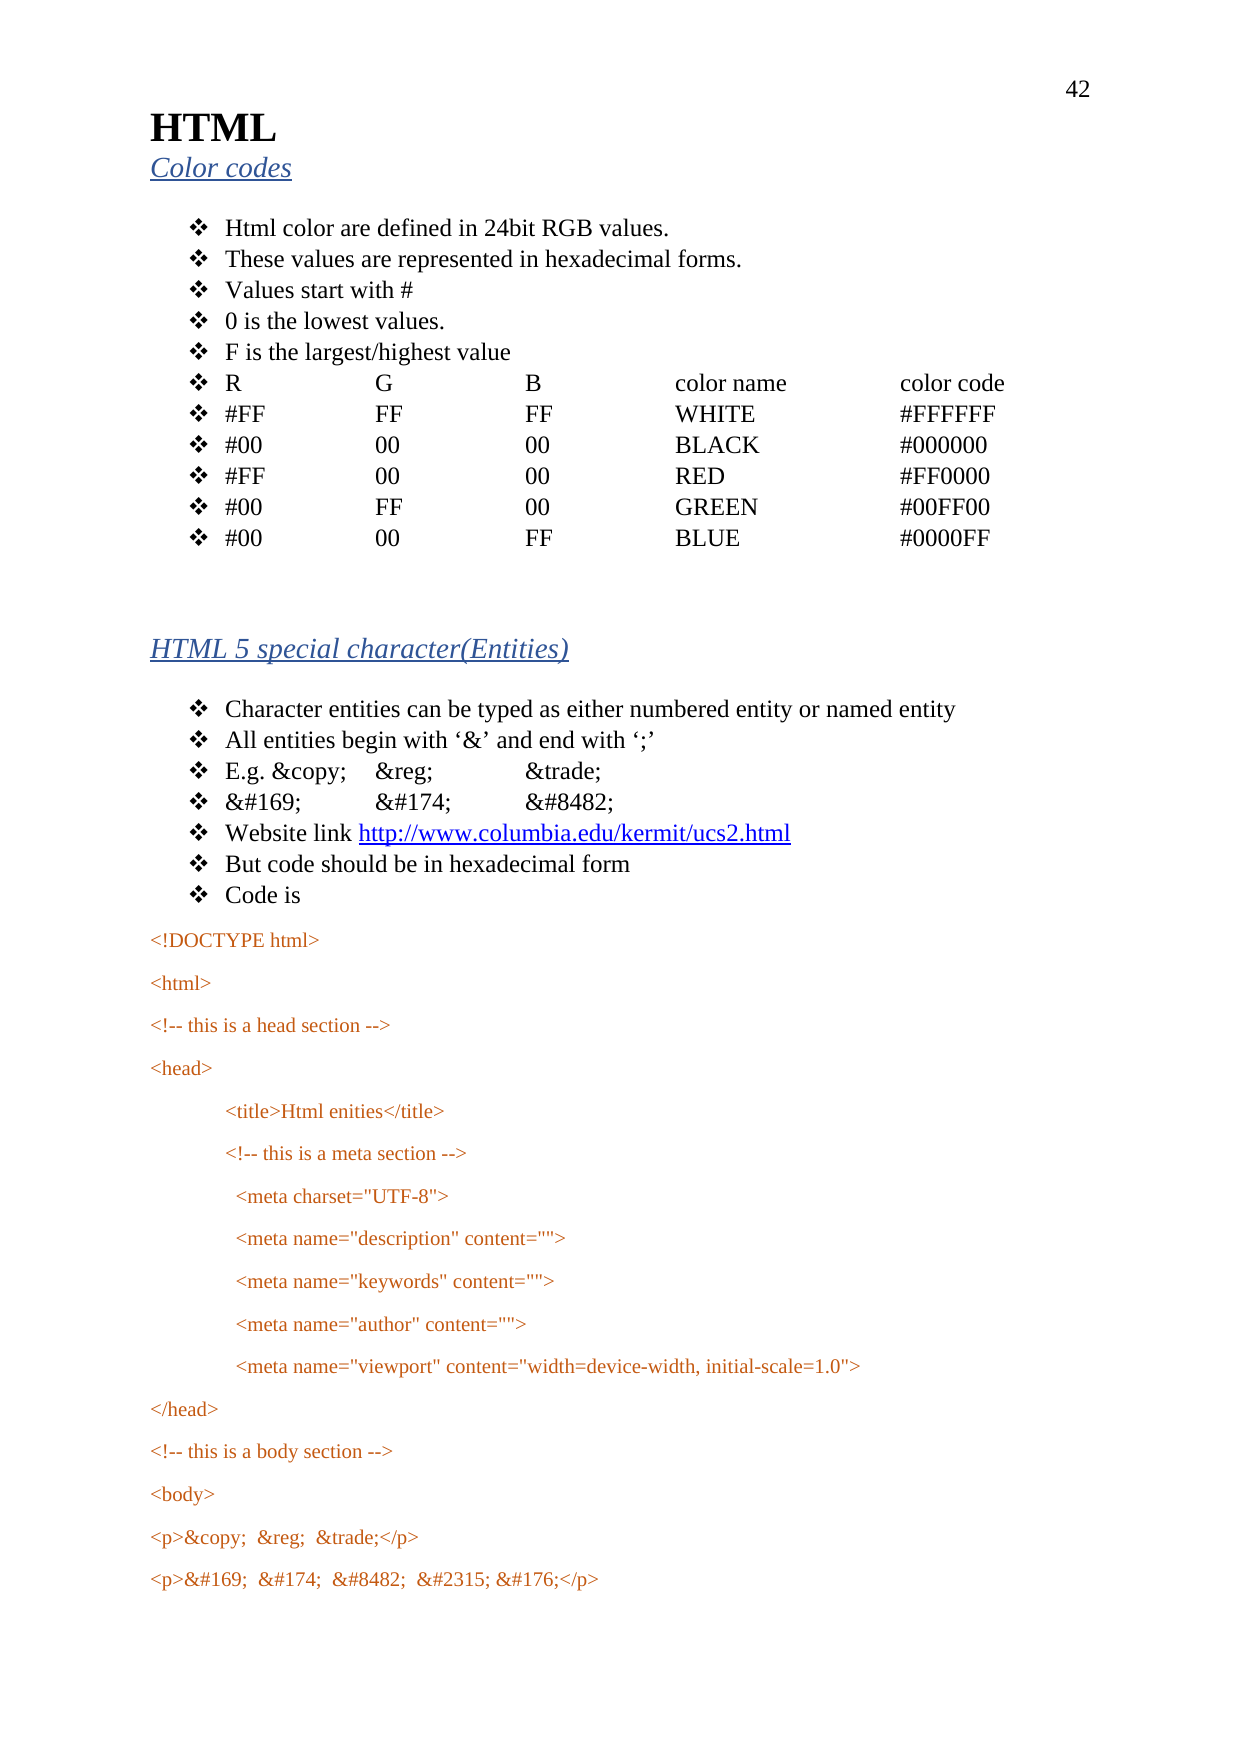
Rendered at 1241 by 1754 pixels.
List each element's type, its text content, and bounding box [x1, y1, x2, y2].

text <!-- this is a head section --> [150, 1013, 1090, 1037]
list All entities begin with ‘&’ and end with ‘;’ [187, 725, 1090, 754]
list R G B color name color code [187, 368, 1090, 397]
text <!-- this is a meta section --> [150, 1141, 1090, 1165]
list Website link http://www.columbia.edu/kermit/ucs2.html [187, 818, 1090, 847]
list #00 FF 00 GREEN #00FF00 [187, 492, 1090, 521]
list Character entities can be typed as either numbered entity or named entity [187, 694, 1090, 723]
subtitle Color codes [150, 150, 1090, 184]
list #00 00 FF BLUE #0000FF [187, 523, 1090, 552]
list E.g. &copy; &reg; &trade; [187, 756, 1090, 785]
text <meta name="viewport" content="width=device-width, initial-scale=1.0"> [150, 1354, 1090, 1378]
list F is the largest/highest value [187, 337, 1090, 366]
list #00 00 00 BLACK #000000 [187, 430, 1090, 459]
text <title>Html enities</title> [150, 1098, 1090, 1123]
text <meta name="keywords" content=""> [150, 1269, 1090, 1293]
text </head> [150, 1397, 1090, 1421]
text <meta name="author" content=""> [150, 1312, 1090, 1336]
text <p>&#169; &#174; &#8482; &#2315; &#176;</p> [150, 1567, 1090, 1591]
list #FF 00 00 RED #FF0000 [187, 461, 1090, 490]
list But code should be in hexadecimal form [187, 849, 1090, 878]
text <meta charset="UTF-8"> [150, 1184, 1090, 1208]
text <!-- this is a body section --> [150, 1439, 1090, 1463]
text <!DOCTYPE html> [150, 928, 1090, 952]
list Html color are defined in 24bit RGB values. [187, 213, 1090, 242]
list &#169; &#174; &#8482; [187, 787, 1090, 816]
text <meta name="description" content=""> [150, 1226, 1090, 1250]
list Code is [187, 880, 1090, 909]
list Values start with # [187, 275, 1090, 304]
list 0 is the lowest values. [187, 306, 1090, 335]
text <body> [150, 1482, 1090, 1506]
text <head> [150, 1056, 1090, 1080]
list #FF FF FF WHITE #FFFFFF [187, 399, 1090, 428]
text <html> [150, 971, 1090, 995]
text <p>&copy; &reg; &trade;</p> [150, 1524, 1090, 1549]
subtitle HTML 5 special character(Entities) [150, 631, 1090, 665]
list These values are represented in hexadecimal forms. [187, 244, 1090, 273]
